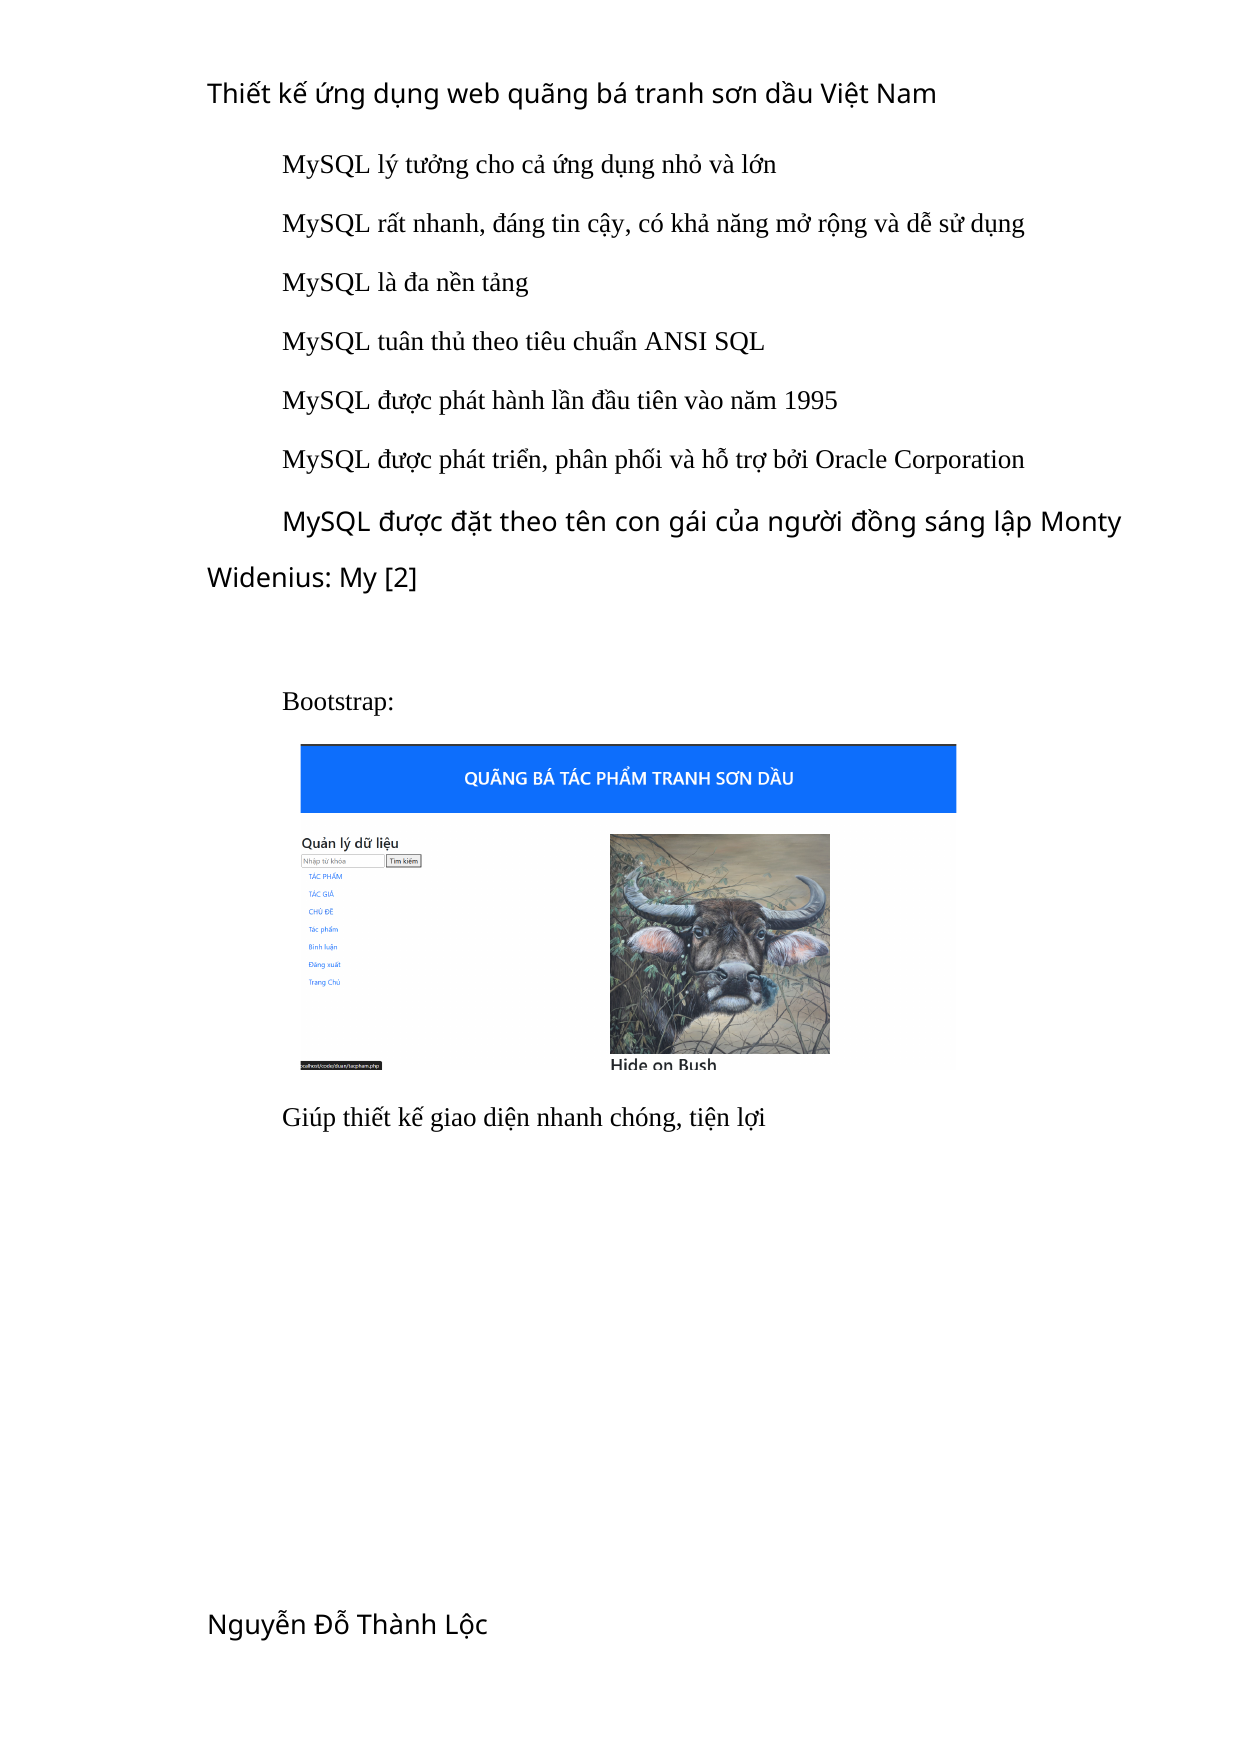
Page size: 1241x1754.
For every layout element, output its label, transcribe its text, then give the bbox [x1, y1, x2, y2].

text MySQL rất nhanh, đáng tin cậy, có khả năng mở rộng và dễ sử dụng [207, 207, 1122, 238]
text MySQL tuân thủ theo tiêu chuẩn ANSI SQL [207, 325, 1122, 356]
text MySQL được phát triển, phân phối và hỗ trợ bởi Oracle Corporation [207, 443, 1122, 475]
text Bootstrap: [207, 685, 1122, 716]
text MySQL là đa nền tảng [207, 266, 1122, 297]
text MySQL lý tưởng cho cả ứng dụng nhỏ và lớn [207, 148, 1122, 179]
text MySQL được đặt theo tên con gái của người đồng sáng lập Monty Widenius: My [207, 503, 1122, 595]
text Giúp thiết kế giao diện nhanh chóng, tiện lợi [207, 1101, 1122, 1132]
text MySQL được phát hành lần đầu tiên vào năm 1995 [207, 384, 1122, 416]
